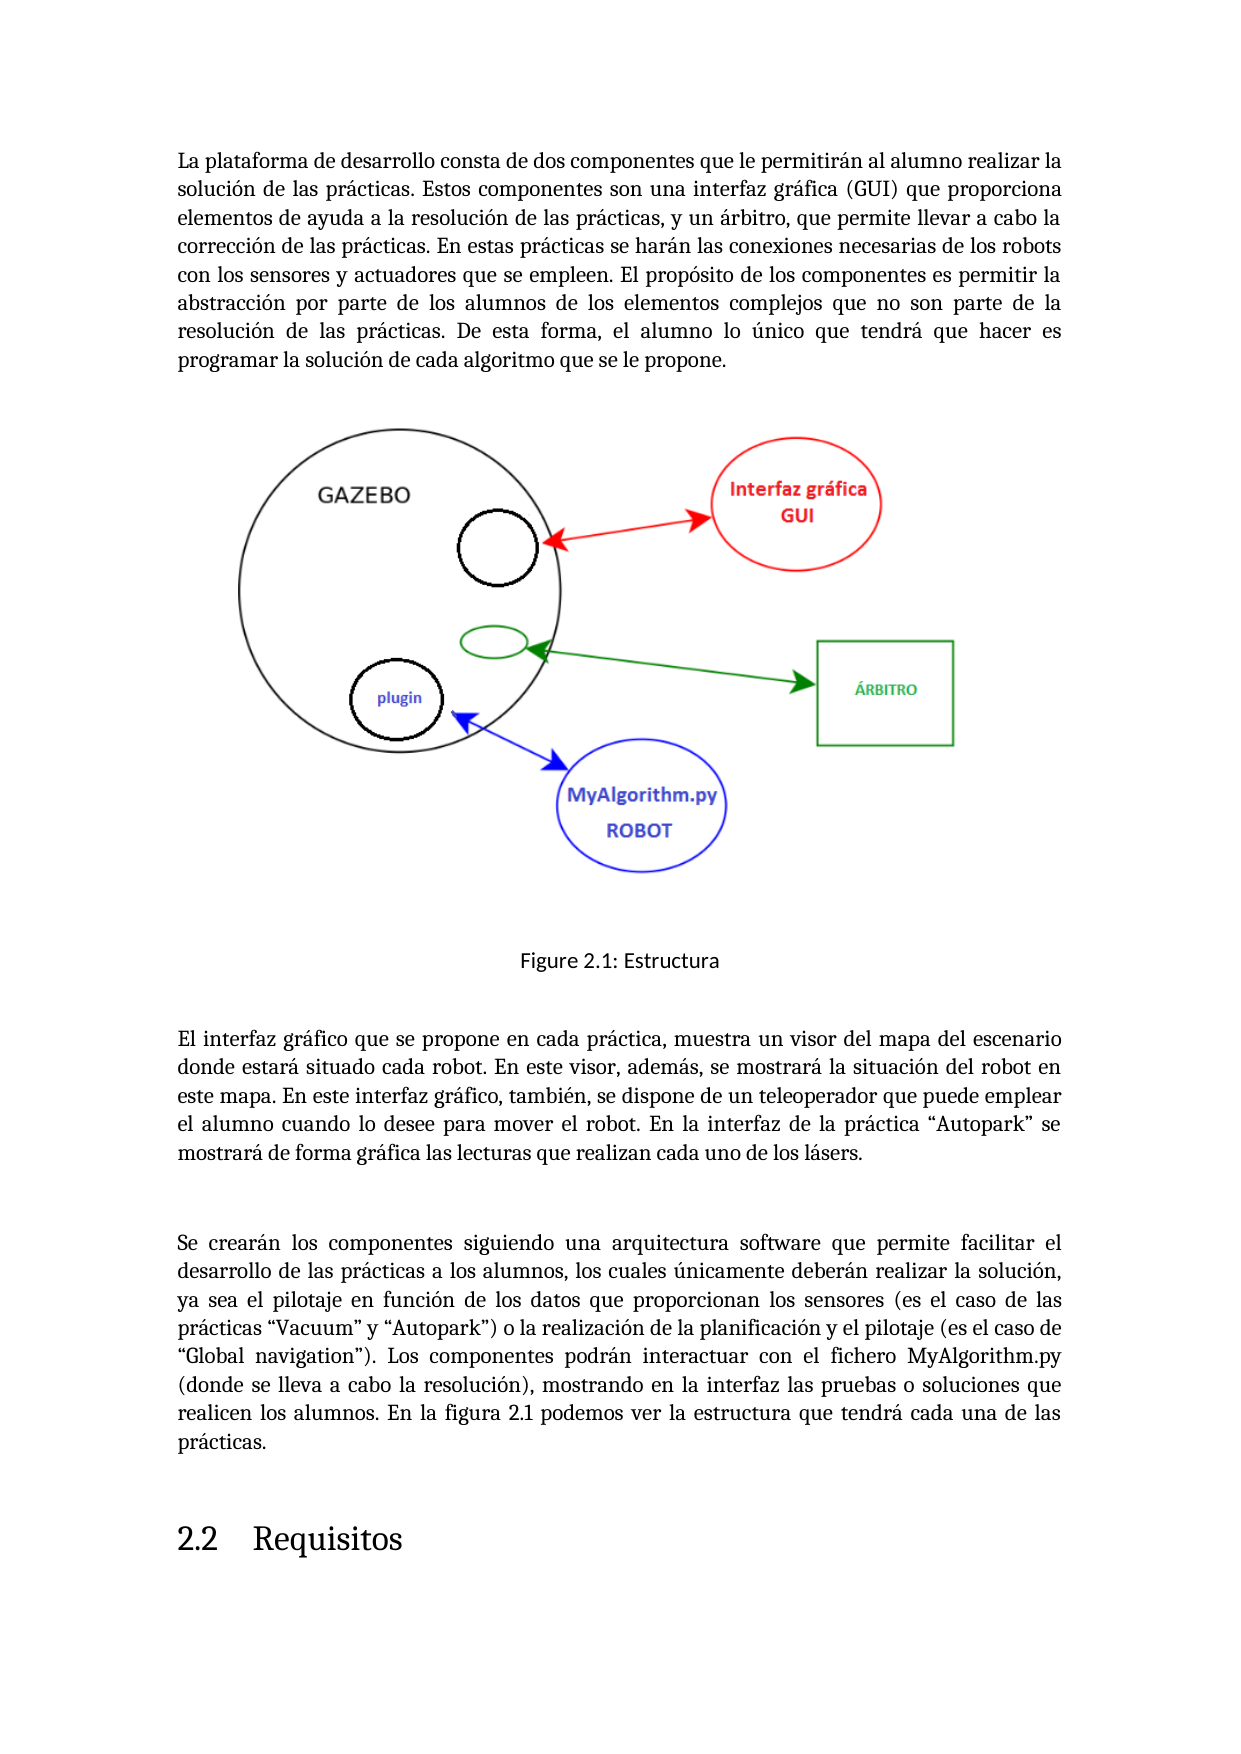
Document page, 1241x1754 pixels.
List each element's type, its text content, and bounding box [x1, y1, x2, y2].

list Requisitos [177, 1519, 1063, 1559]
text Se crearán los componentes siguiendo una arquitectura software que permite facilitar el desarrollo de las prácticas a los alumnos, los cuales únicamente deberán realizar la solución, ya sea el pilotaje en función de los datos que proporcionan los sensores (es el caso de las prácticas “Vacuum” y “Autopark”) o la realización de la planificación y el pilotaje (es el caso de “Global navigation”). Los componentes podrán interactuar con el fichero MyAlgorithm.py (donde se lleva a cabo la resolución), mostrando en la interfaz las pruebas o soluciones que realicen los alumnos. En la figura 2.1 podemos ver la estructura que tendrá cada una de las prácticas. [177, 1229, 1063, 1455]
text La plataforma de desarrollo consta de dos componentes que le permitirán al alumno realizar la solución de las prácticas. Estos componentes son una interfaz gráfica (GUI) que proporciona elementos de ayuda a la resolución de las prácticas, y un árbitro, que permite llevar a cabo la corrección de las prácticas. En estas prácticas se harán las conexiones necesarias de los robots con los sensores y actuadores que se empleen. El propósito de los componentes es permitir la abstracción por parte de los alumnos de los elementos complejos que no son parte de la resolución de las prácticas. De esta forma, el alumno lo único que tendrá que hacer es programar la solución de cada algoritmo que se le propone. [177, 148, 1063, 373]
list Figure 2.1: Estructura [177, 946, 1063, 974]
picture [237, 424, 1003, 914]
text El interfaz gráfico que se propone en cada práctica, muestra un visor del mapa del escenario donde estará situado cada robot. En este visor, además, se mostrará la situación del robot en este mapa. En este interfaz gráfico, también, se dispone de un teleoperador que puede emplear el alumno cuando lo desee para mover el robot. En la interfaz de la práctica “Autopark” se mostrará de forma gráfica las lecturas que realizan cada uno de los lásers. [177, 1026, 1063, 1166]
